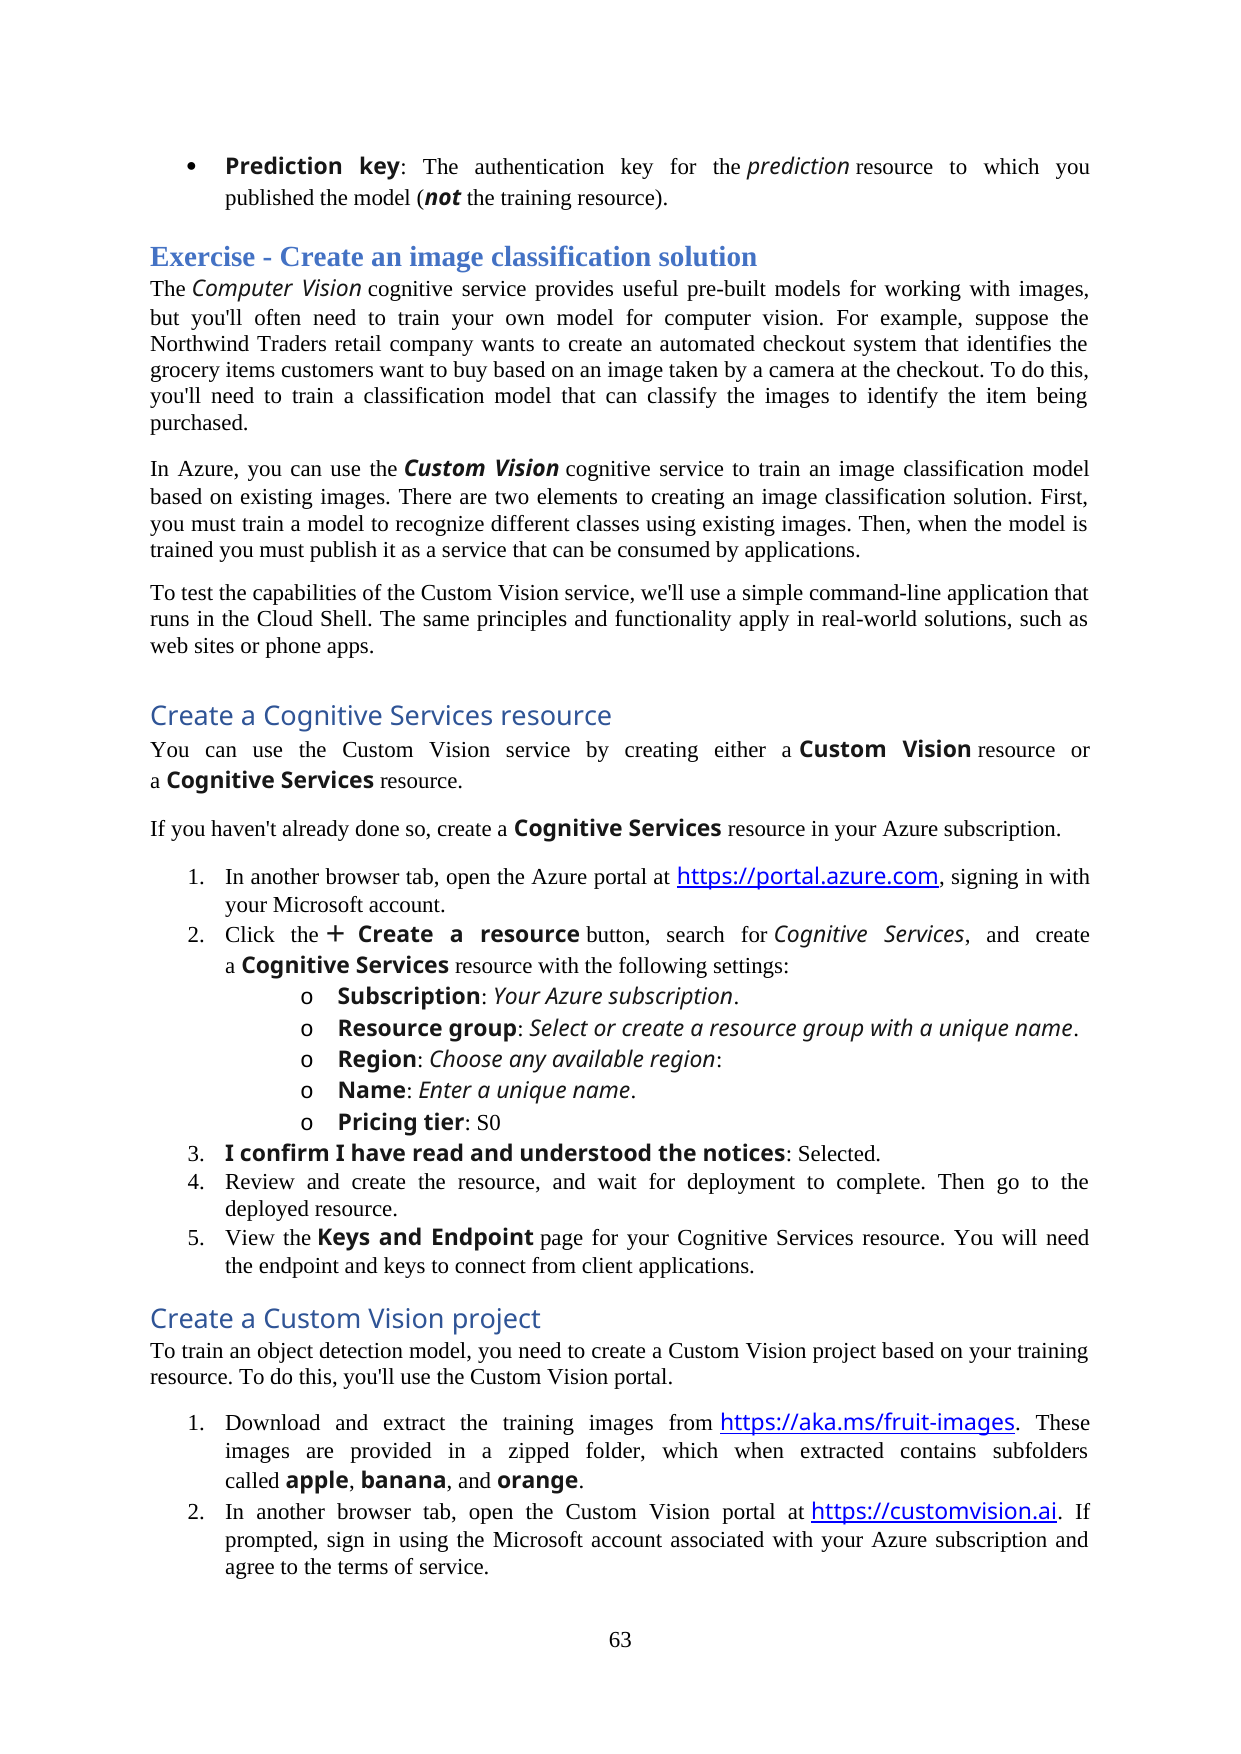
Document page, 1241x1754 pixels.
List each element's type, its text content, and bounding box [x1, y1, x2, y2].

list In another browser tab, open the Custom Vision portal at https://customvision.ai. If prompted, sign in using the Microsoft account associated with your Azure subscription and agree to the terms of service. [187, 1495, 1090, 1579]
subtitle Create a Cognitive Services resource [150, 696, 1090, 733]
list View the Keys and Endpoint page for your Cognitive Services resource. You will need the endpoint and keys to connect from client applications. [187, 1221, 1090, 1278]
text The Computer Vision cognitive service provides useful pre-built models for working with images, but you'll often need to train your own model for computer vision. For example, suppose the Northwind Traders retail company wants to create an automated checkout system that identifies the grocery items customers want to buy based on an image taken by a camera at the checkout. To do this, you'll need to train a classification model that can classify the images to identify the item being purchased. [150, 272, 1090, 435]
text To train an object detection model, you need to create a Custom Vision project based on your training resource. To do this, you'll use the Custom Vision portal. [150, 1337, 1090, 1389]
list Click the ＋Create a resource button, search for Cognitive Services, and create a Cognitive Services resource with the following settings: [187, 918, 1090, 980]
text To test the capabilities of the Custom Vision service, we'll use a simple command-line application that runs in the Cloud Shell. The same principles and functionality apply in real-world solutions, such as web sites or phone apps. [150, 579, 1090, 658]
list In another browser tab, open the Azure portal at https://portal.azure.com, signing in with your Microsoft account. [187, 860, 1090, 918]
text In Azure, you can use the Custom Vision cognitive service to train an image classification model based on existing images. There are two elements to creating an image classification solution. First, you must train a model to recognize different classes using existing images. Then, when the model is trained you must publish it as a service that can be consumed by applications. [150, 452, 1090, 562]
list Region: Choose any available region: [300, 1043, 1090, 1074]
list Download and extract the training images from https://aka.ms/fruit-images. These images are provided in a zipped folder, which when extracted contains subfolders called apple, banana, and orange. [187, 1406, 1090, 1495]
text Exercise - Create an image classification solution [150, 239, 1090, 272]
list Prediction key: The authentication key for the prediction resource to which you published the model (not the training resource). [187, 150, 1090, 212]
list I confirm I have read and understood the notices: Selected. [187, 1137, 1090, 1168]
list Resource group: Select or create a resource group with a unique name. [300, 1012, 1090, 1043]
text If you haven't already done so, create a Cognitive Services resource in your Azure subscription. [150, 812, 1090, 843]
list Name: Enter a unique name. [300, 1074, 1090, 1106]
text You can use the Custom Vision service by creating either a Custom Vision resource or a Cognitive Services resource. [150, 733, 1090, 796]
list Review and create the resource, and wait for deployment to complete. Then go to the deployed resource. [187, 1168, 1090, 1221]
list Subscription: Your Azure subscription. [300, 980, 1090, 1012]
subtitle Create a Custom Vision project [150, 1300, 1090, 1337]
list Pricing tier: S0 [300, 1106, 1090, 1137]
